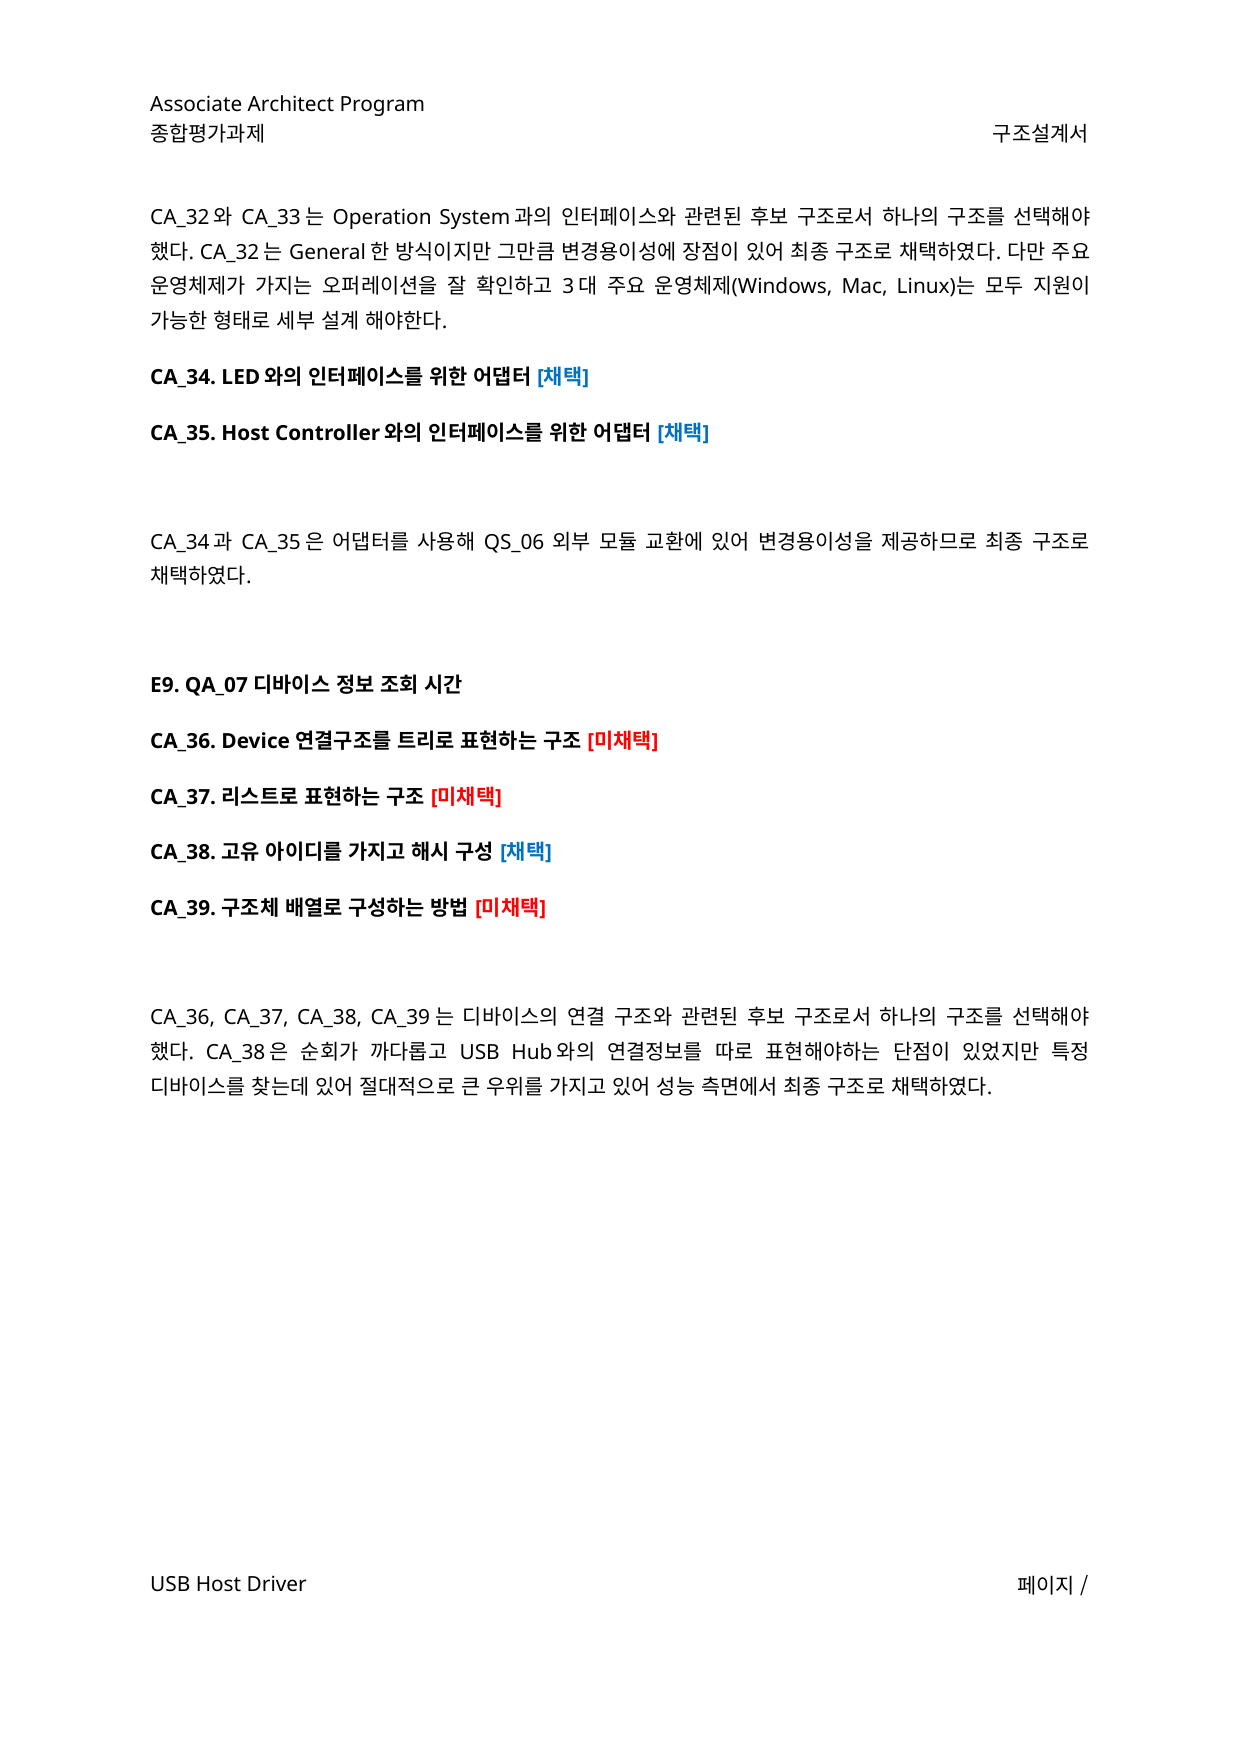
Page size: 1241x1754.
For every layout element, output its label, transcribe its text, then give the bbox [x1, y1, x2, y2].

text CA_35. Host Controller와의 인터페이스를 위한 어댑터 [채택] [150, 416, 1090, 446]
text CA_39. 구조체 배열로 구성하는 방법 [미채택] [150, 891, 1090, 922]
text CA_36, CA_37, CA_38, CA_39는 디바이스의 연결 구조와 관련된 후보 구조로서 하나의 구조를 선택해야 했다. CA_38은 순회가 까다롭고 USB Hub와의 연결정보를 따로 표현해야하는 단점이 있었지만 특정 디바이스를 찾는데 있어 절대적으로 큰 우위를 가지고 있어 성능 측면에서 최종 구조로 채택하였다. [150, 1000, 1090, 1100]
text CA_36. Device 연결구조를 트리로 표현하는 구조 [미채택] [150, 724, 1090, 755]
text E9. QA_07 디바이스 정보 조회 시간 [150, 669, 1090, 699]
text CA_32와 CA_33는 Operation System과의 인터페이스와 관련된 후보 구조로서 하나의 구조를 선택해야 했다. CA_32는 General한 방식이지만 그만큼 변경용이성에 장점이 있어 최종 구조로 채택하였다. 다만 주요 운영체제가 가지는 오퍼레이션을 잘 확인하고 3대 주요 운영체제(Windows, Mac, Linux)는 모두 지원이 가능한 형태로 세부 설계 해야한다. [150, 200, 1090, 335]
text CA_37. 리스트로 표현하는 구조 [미채택] [150, 780, 1090, 810]
text CA_34. LED와의 인터페이스를 위한 어댑터 [채택] [150, 360, 1090, 391]
text CA_38. 고유 아이디를 가지고 해시 구성 [채택] [150, 836, 1090, 866]
text CA_34과 CA_35은 어댑터를 사용해 QS_06 외부 모듈 교환에 있어 변경용이성을 제공하므로 최종 구조로 채택하였다. [150, 525, 1090, 590]
